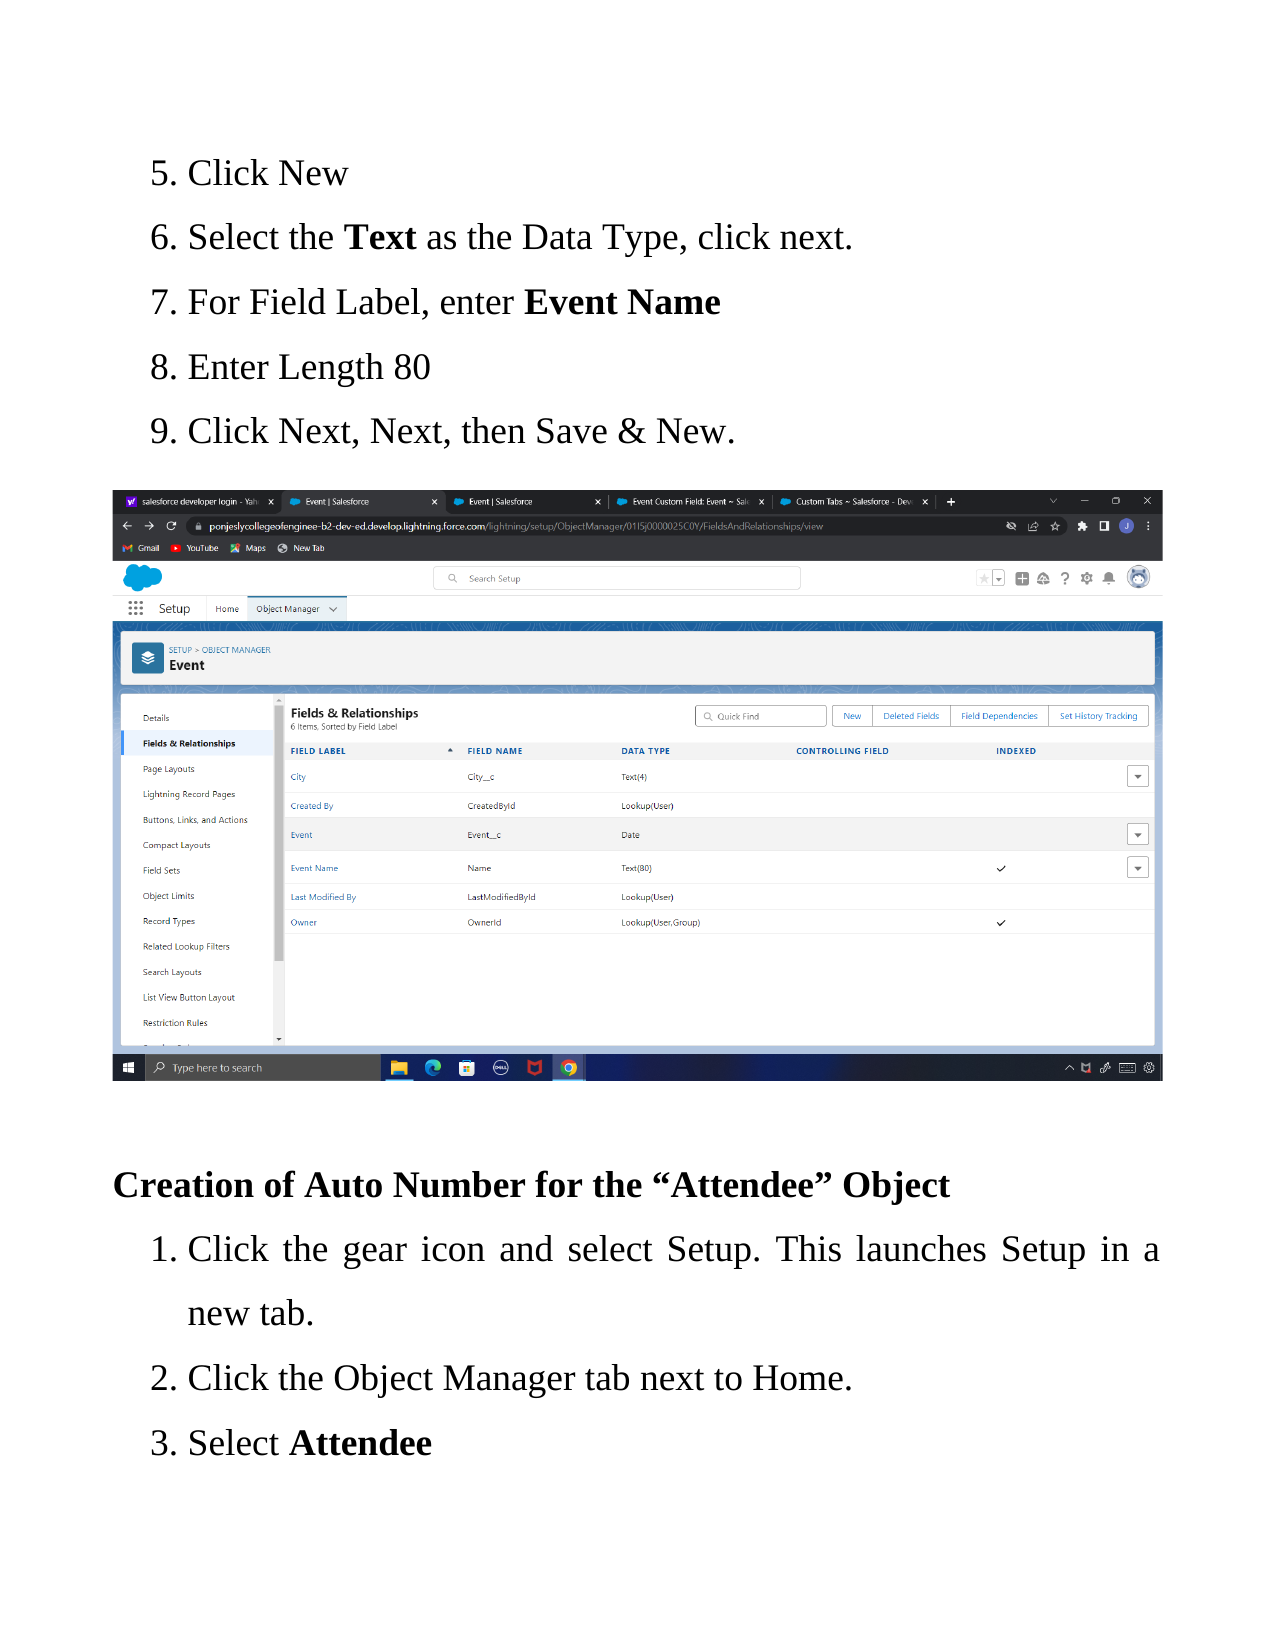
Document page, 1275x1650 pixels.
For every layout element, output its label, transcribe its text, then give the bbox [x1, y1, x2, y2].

list Select the Text as the Data Type, click next. [150, 215, 1162, 258]
list Click Next, Next, then Save & New. [150, 409, 1162, 452]
picture [112, 490, 1163, 1081]
list Click the gear icon and select Setup. This launches Setup in a new tab. [150, 1226, 1162, 1334]
list For Field Label, enter Event Name [150, 279, 1162, 322]
list Select Attendee [150, 1420, 1162, 1463]
text Creation of Auto Number for the “Attendee” Object [112, 1163, 1162, 1206]
list Click New [150, 150, 1162, 193]
list Click the Object Manager tab next to Home. [150, 1355, 1162, 1398]
list Enter Length 80 [150, 344, 1162, 387]
